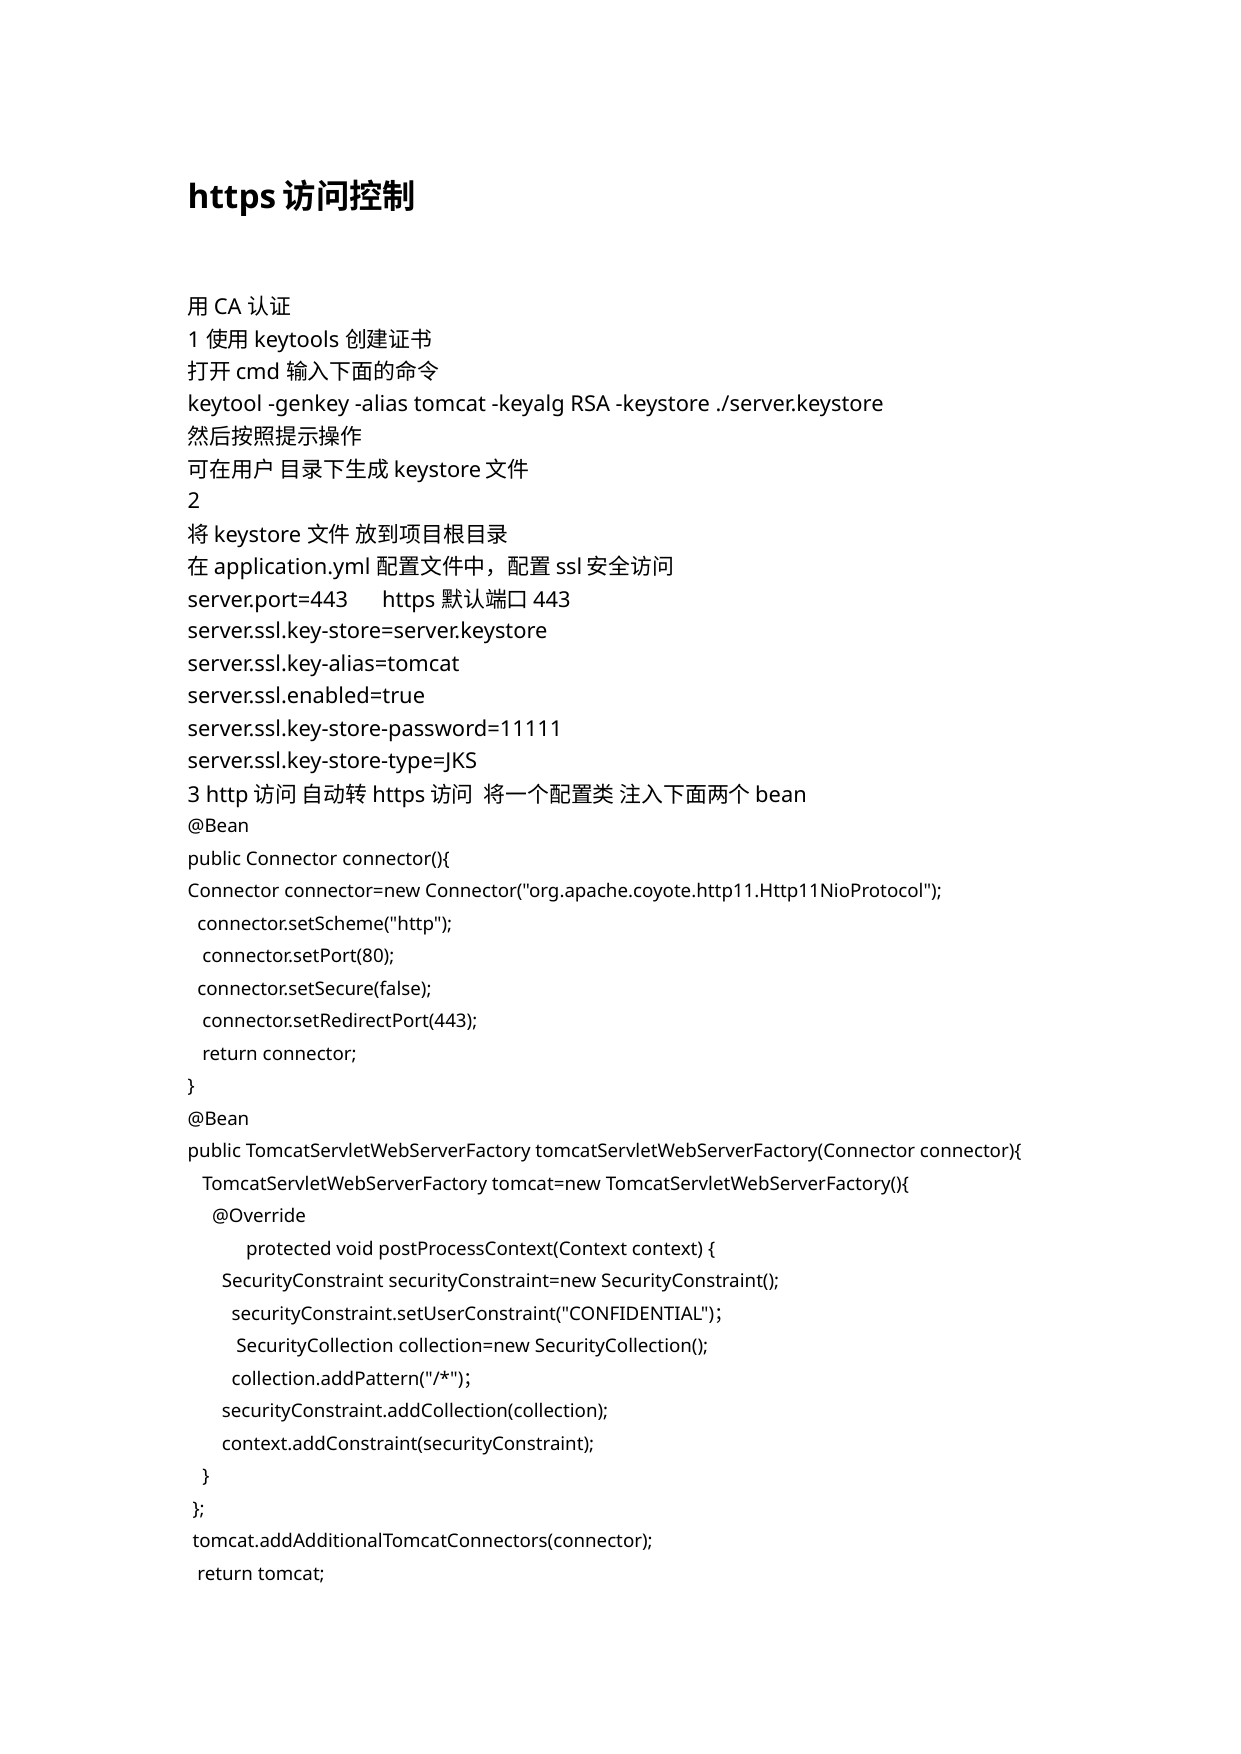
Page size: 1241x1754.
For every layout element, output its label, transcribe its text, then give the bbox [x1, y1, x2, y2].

text 1 使用keytools 创建证书 [187, 321, 1053, 354]
text server.port=443 https 默认端口443 [187, 581, 1053, 614]
text tomcat.addAdditionalTomcatConnectors(connector); [187, 1524, 1053, 1556]
text }; [187, 1491, 1053, 1524]
text TomcatServletWebServerFactory tomcat=new TomcatServletWebServerFactory(){ [187, 1166, 1053, 1199]
text public TomcatServletWebServerFactory tomcatServletWebServerFactory(Connector connector){ [187, 1134, 1053, 1166]
text securityConstraint.setUserConstraint("CONFIDENTIAL")； [187, 1296, 1053, 1329]
text collection.addPattern("/*")； [187, 1361, 1053, 1394]
text return tomcat; [187, 1556, 1053, 1589]
text server.ssl.enabled=true [187, 679, 1053, 711]
text 将keystore 文件 放到项目根目录 [187, 516, 1053, 549]
subtitle https访问控制 [187, 162, 1053, 227]
text server.ssl.key-store-password=11111 [187, 711, 1053, 744]
text securityConstraint.addCollection(collection); [187, 1394, 1053, 1426]
text connector.setSecure(false); [187, 971, 1053, 1004]
text 然后按照提示操作 [187, 419, 1053, 451]
text Connector connector=new Connector("org.apache.coyote.http11.Http11NioProtocol"); [187, 874, 1053, 906]
text 打开cmd 输入下面的命令 [187, 354, 1053, 386]
text 可在用户 目录下生成keystore文件 [187, 451, 1053, 484]
text @Bean [187, 1101, 1053, 1134]
text protected void postProcessContext(Context context) { [187, 1231, 1053, 1264]
text 在application.yml 配置文件中，配置ssl安全访问 [187, 549, 1053, 581]
text SecurityConstraint securityConstraint=new SecurityConstraint(); [187, 1264, 1053, 1296]
text public Connector connector(){ [187, 841, 1053, 874]
text return connector; [187, 1036, 1053, 1069]
text } [187, 1459, 1053, 1491]
text server.ssl.key-store=server.keystore [187, 614, 1053, 646]
text @Bean [187, 809, 1053, 841]
text connector.setRedirectPort(443); [187, 1004, 1053, 1036]
text @Override [187, 1199, 1053, 1231]
text keytool -genkey -alias tomcat -keyalg RSA -keystore ./server.keystore [187, 386, 1053, 419]
text connector.setScheme("http"); [187, 906, 1053, 939]
text } [187, 1069, 1053, 1101]
text 2 [187, 484, 1053, 516]
text 用CA 认证 [187, 289, 1053, 321]
text connector.setPort(80); [187, 939, 1053, 971]
text server.ssl.key-alias=tomcat [187, 646, 1053, 679]
text server.ssl.key-store-type=JKS [187, 744, 1053, 776]
text 3 http访问 自动转 https访问 将一个配置类 注入下面两个bean [187, 776, 1053, 809]
text SecurityCollection collection=new SecurityCollection(); [187, 1329, 1053, 1361]
text context.addConstraint(securityConstraint); [187, 1426, 1053, 1459]
